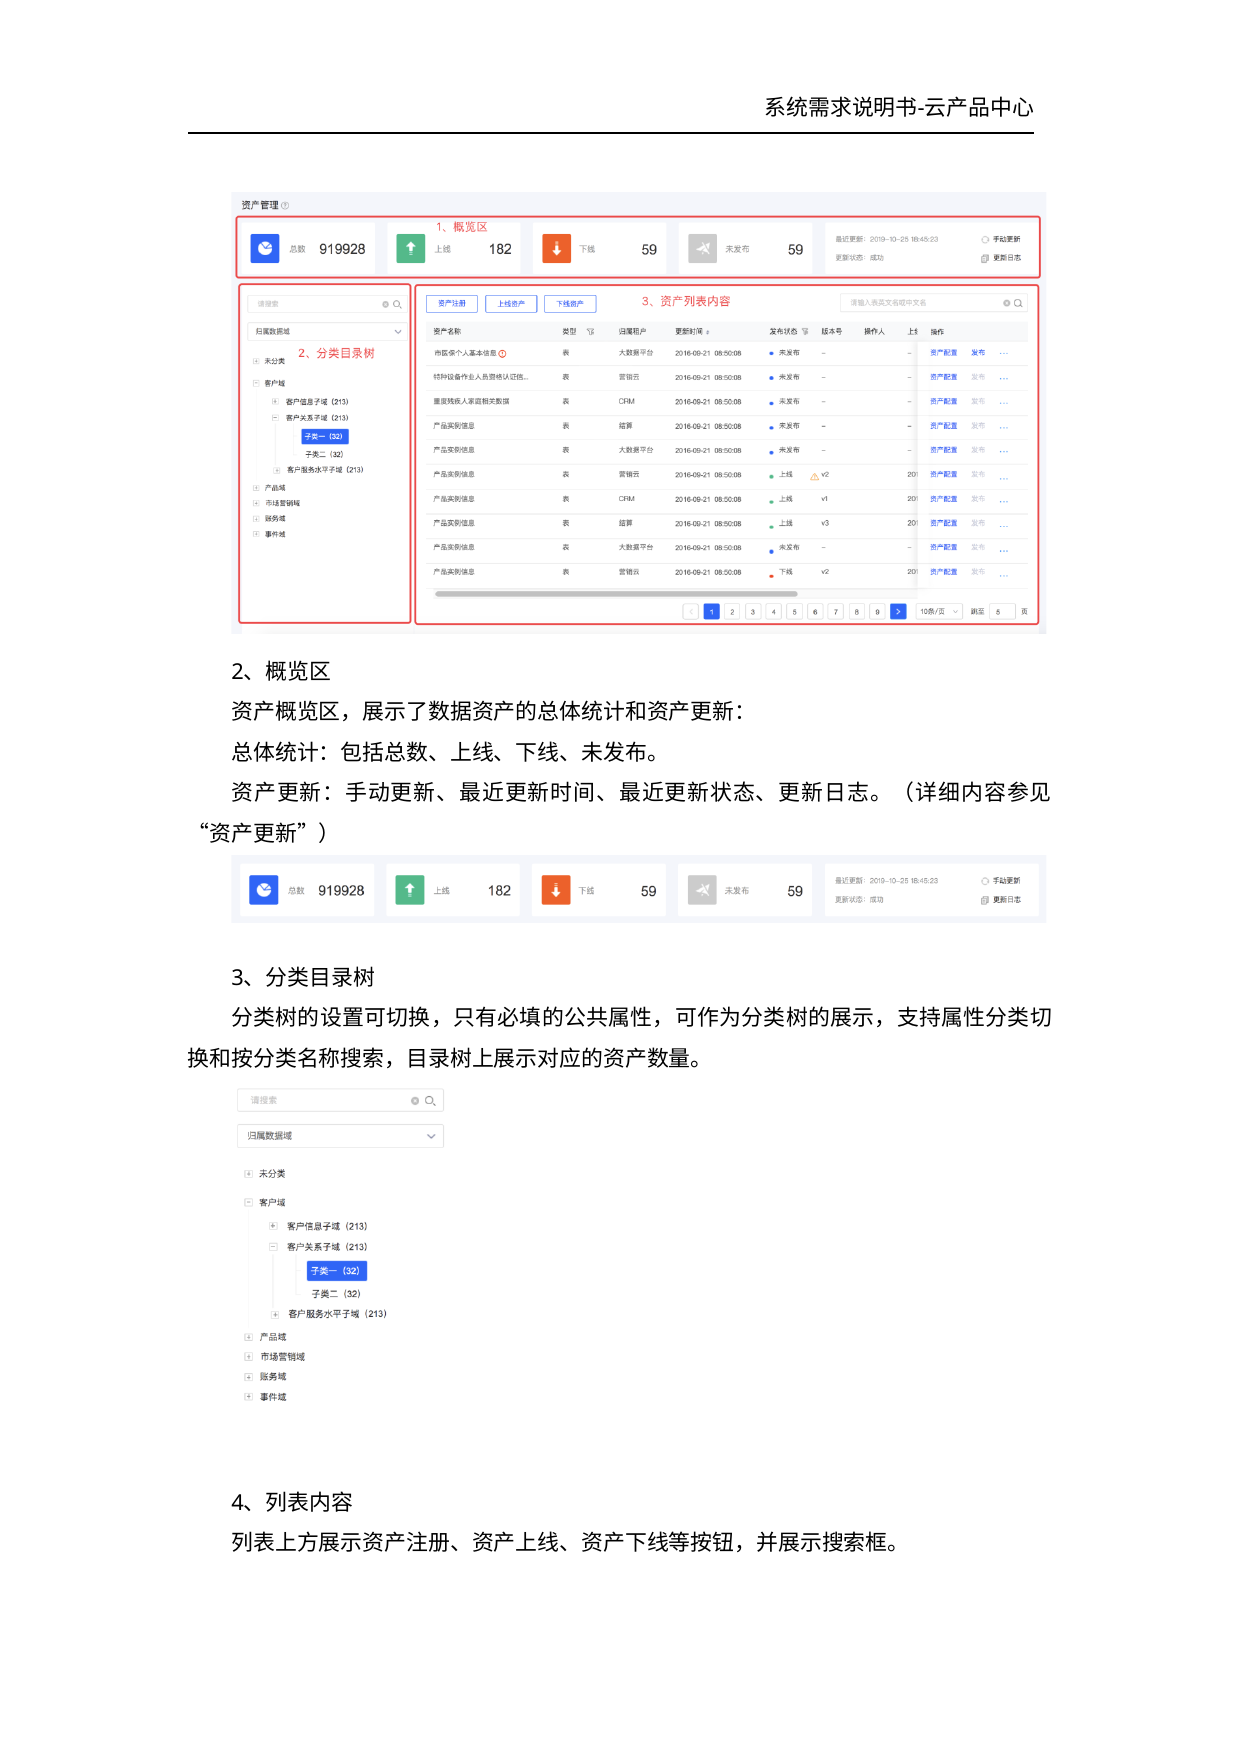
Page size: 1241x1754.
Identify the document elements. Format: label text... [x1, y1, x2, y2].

text 资产更新：手动更新、最近更新时间、最近更新状态、更新日志。（详细内容参见“资产更新”） [187, 775, 1053, 848]
picture [231, 192, 1047, 634]
text 4、列表内容 [187, 1484, 1053, 1517]
text 分类树的设置可切换，只有必填的公共属性，可作为分类树的展示，支持属性分类切换和按分类名称搜索，目录树上展示对应的资产数量。 [187, 1000, 1053, 1073]
text 3、分类目录树 [187, 959, 1053, 992]
text 资产概览区，展示了数据资产的总体统计和资产更新： [187, 694, 1053, 726]
text 2、概览区 [187, 653, 1053, 686]
picture [231, 1081, 451, 1414]
picture [231, 855, 1047, 923]
text 总体统计：包括总数、上线、下线、未发布。 [187, 734, 1053, 767]
text 列表上方展示资产注册、资产上线、资产下线等按钮，并展示搜索框。 [187, 1525, 1053, 1557]
